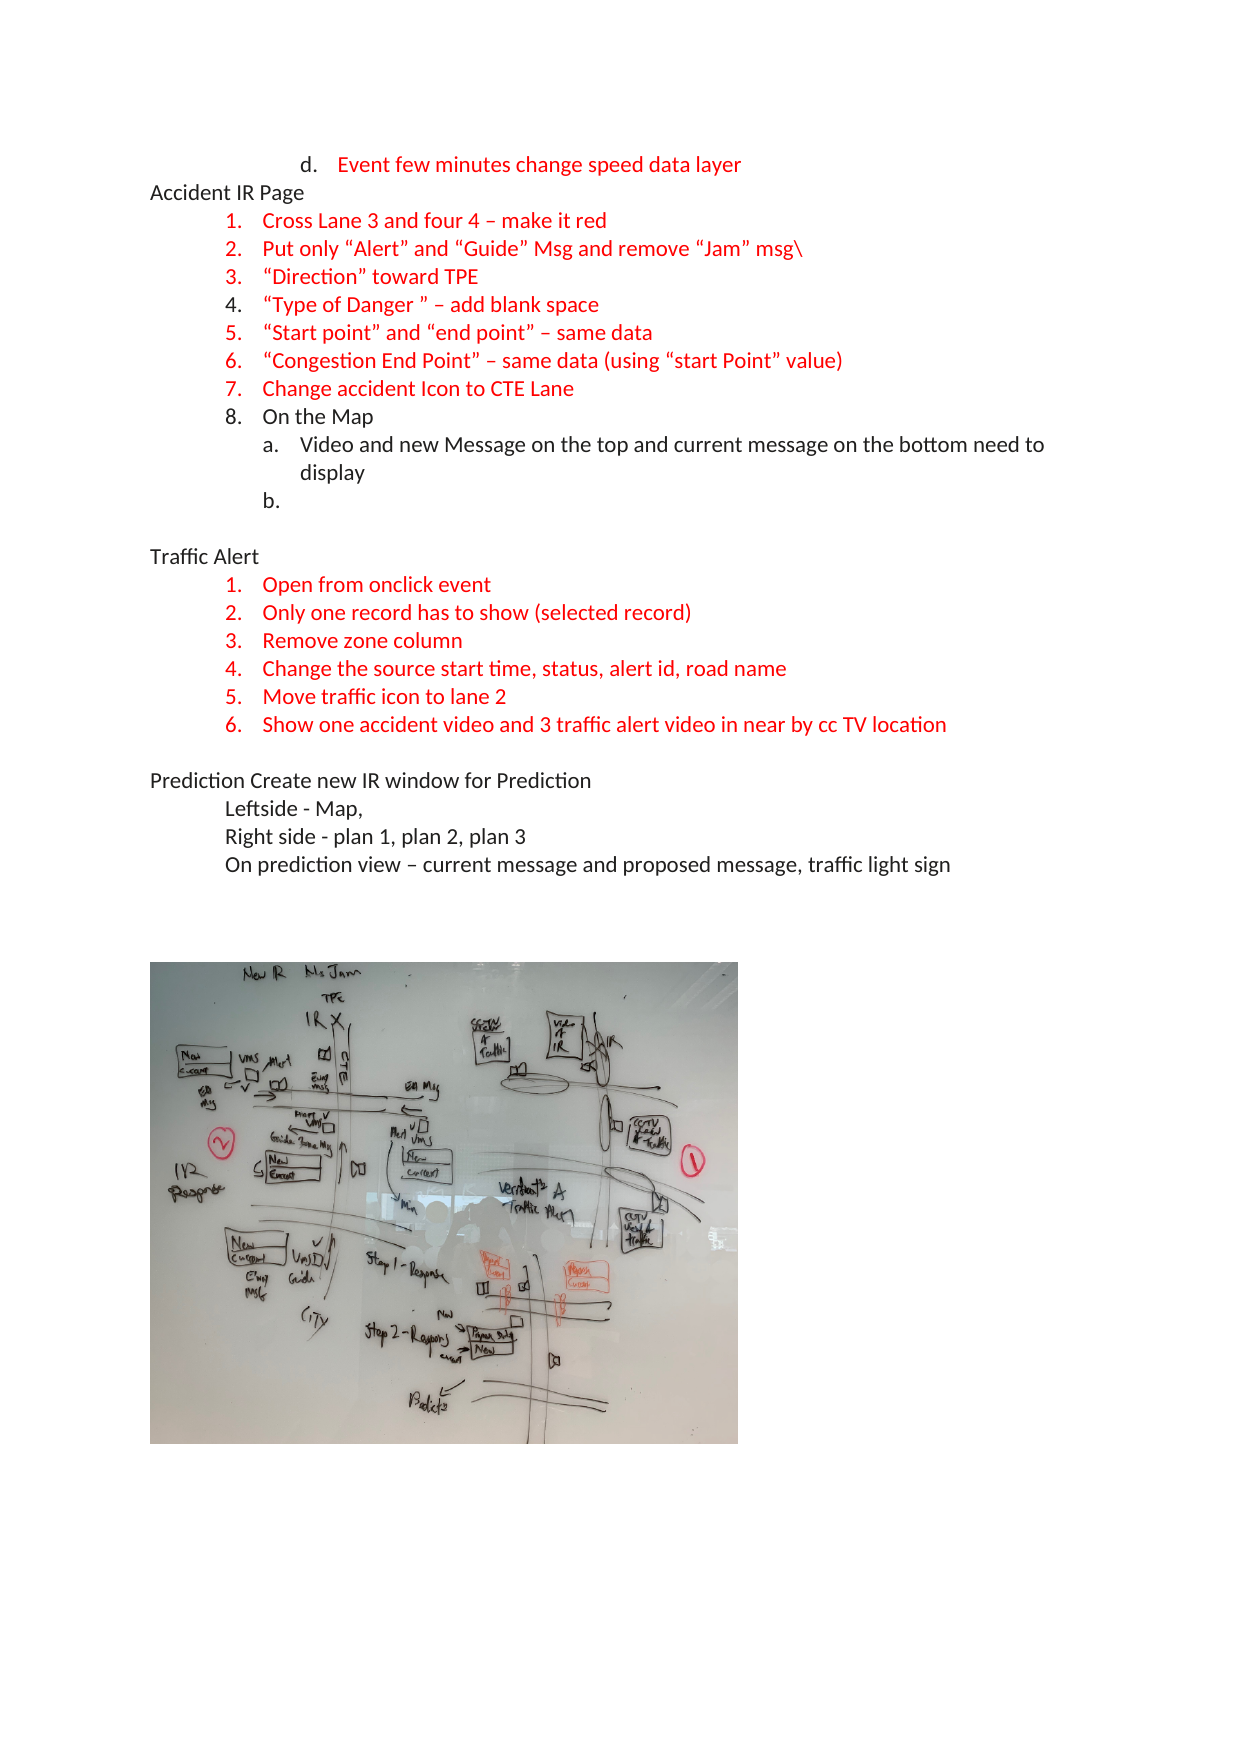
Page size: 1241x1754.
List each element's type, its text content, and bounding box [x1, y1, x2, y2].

text On prediction view – current message and proposed message, traffic light sign [150, 851, 1090, 878]
list Only one record has to show (selected record) [225, 598, 1090, 626]
list Show one accident video and 3 traffic alert video in near by cc TV location [225, 710, 1090, 738]
text Prediction Create new IR window for Prediction [150, 766, 1090, 794]
list “Start point” and “end point” – same data [225, 318, 1090, 346]
list Change the source start time, status, alert id, road name [225, 654, 1090, 682]
text Right side - plan 1, plan 2, plan 3 [150, 822, 1090, 851]
list Event few minutes change speed data layer [300, 150, 1090, 178]
list Change accident Icon to CTE Lane [225, 374, 1090, 402]
list Move traffic icon to lane 2 [225, 682, 1090, 710]
list “Type of Danger ” – add blank space [225, 290, 1090, 318]
list Open from onclick event [225, 570, 1090, 598]
text Leftside - Map, [150, 794, 1090, 822]
list “Congestion End Point” – same data (using “start Point” value) [225, 346, 1090, 374]
list On the Map [225, 402, 1090, 430]
picture [150, 962, 738, 1444]
text Traffic Alert [150, 542, 1090, 570]
list “Direction” toward TPE [225, 262, 1090, 290]
list Cross Lane 3 and four 4 – make it red [225, 206, 1090, 234]
list Remove zone column [225, 626, 1090, 654]
list Video and new Message on the top and current message on the bottom need to display [262, 430, 1090, 486]
list Put only “Alert” and “Guide” Msg and remove “Jam” msg\ [225, 234, 1090, 262]
text Accident IR Page [150, 178, 1090, 206]
